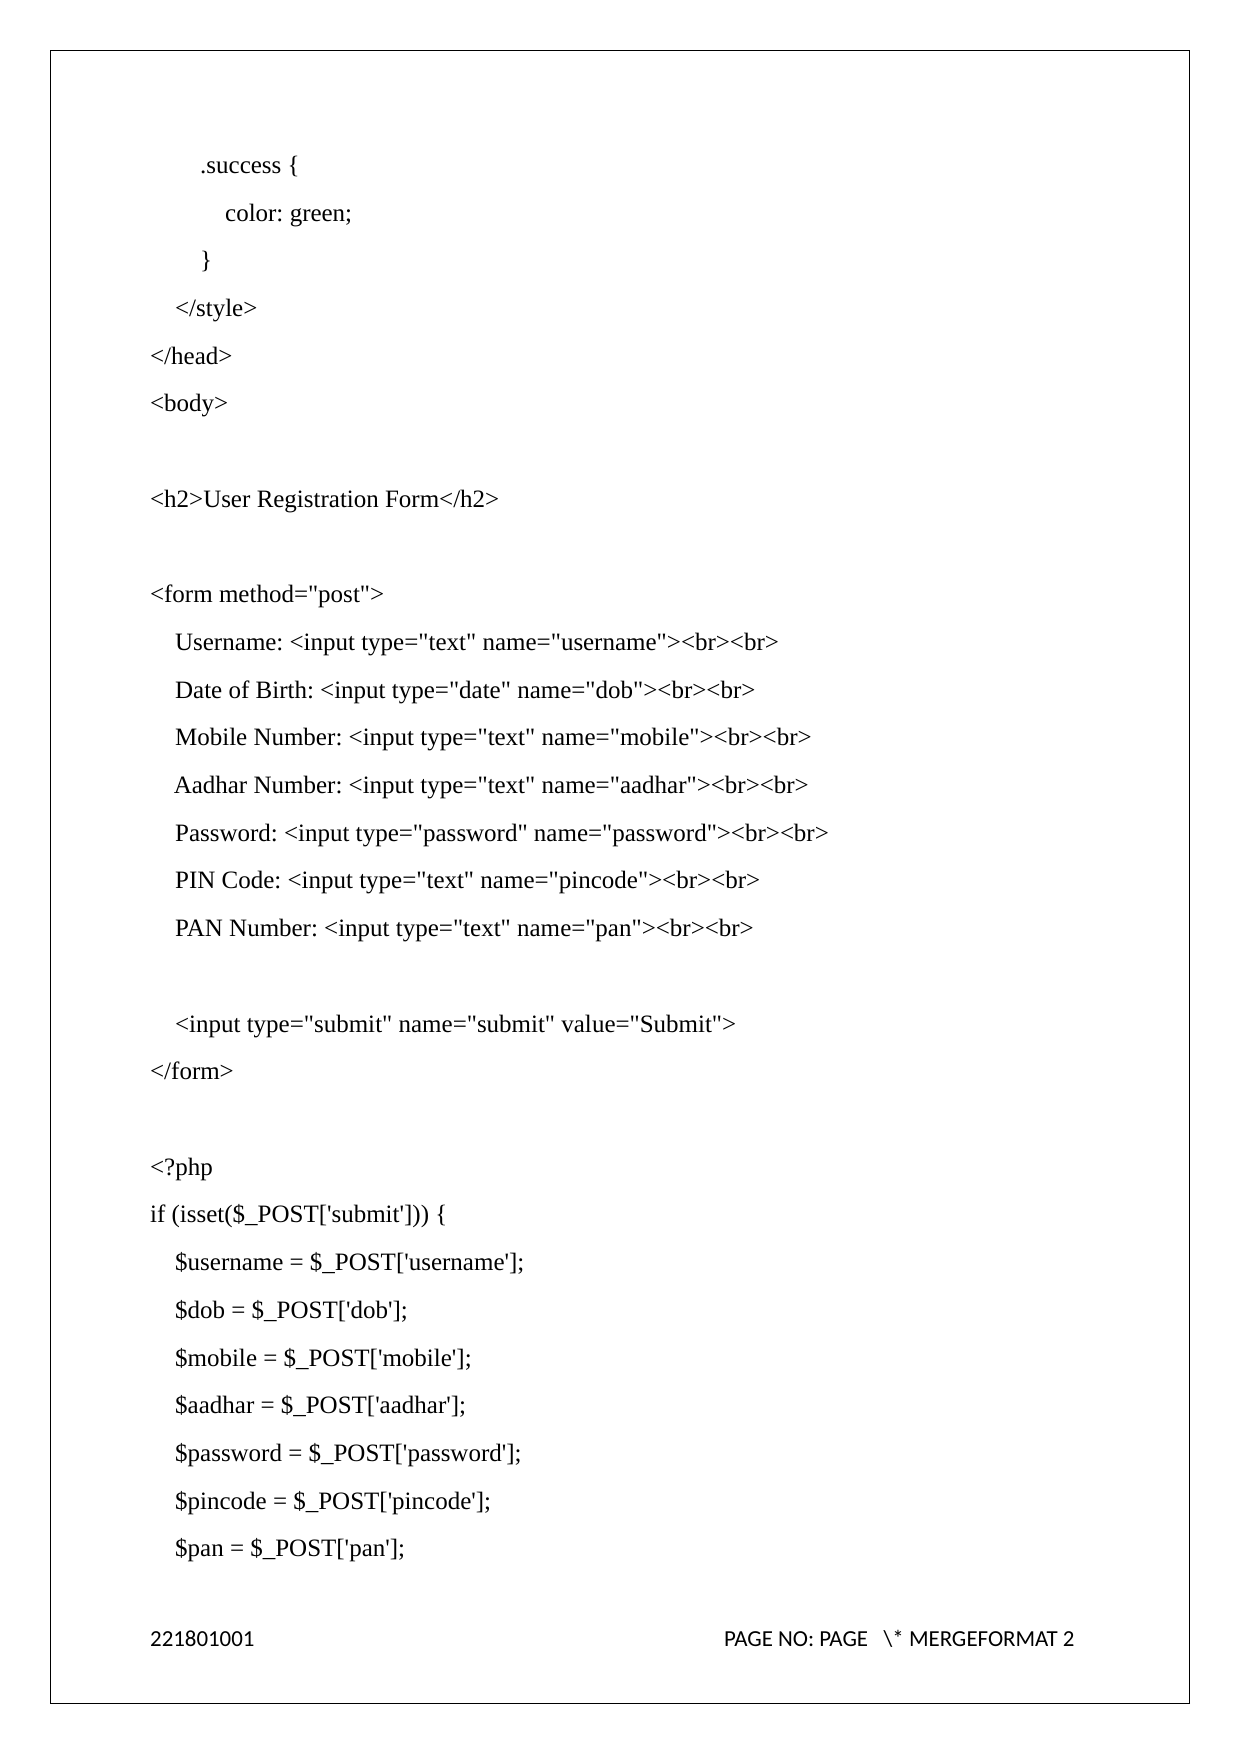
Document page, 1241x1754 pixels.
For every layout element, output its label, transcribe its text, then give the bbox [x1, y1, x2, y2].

text Password: <input type="password" name="password"><br><br> [150, 818, 1090, 847]
text $username = $_POST['username']; [150, 1247, 1090, 1276]
text .success { [150, 150, 1090, 179]
text <form method="post"> [150, 579, 1090, 608]
text <?php [150, 1152, 1090, 1181]
text <input type="submit" name="submit" value="Submit"> [150, 1009, 1090, 1037]
text $pan = $_POST['pan']; [150, 1533, 1090, 1562]
text <body> [150, 388, 1090, 417]
text $aadhar = $_POST['aadhar']; [150, 1390, 1090, 1419]
text $dob = $_POST['dob']; [150, 1295, 1090, 1324]
text $password = $_POST['password']; [150, 1438, 1090, 1467]
text <h2>User Registration Form</h2> [150, 484, 1090, 513]
text Date of Birth: <input type="date" name="dob"><br><br> [150, 675, 1090, 703]
text PIN Code: <input type="text" name="pincode"><br><br> [150, 866, 1090, 894]
text </form> [150, 1056, 1090, 1085]
text } [150, 245, 1090, 274]
text $mobile = $_POST['mobile']; [150, 1343, 1090, 1371]
text Username: <input type="text" name="username"><br><br> [150, 627, 1090, 656]
text Mobile Number: <input type="text" name="mobile"><br><br> [150, 722, 1090, 751]
text </style> [150, 293, 1090, 322]
text if (isset($_POST['submit'])) { [150, 1199, 1090, 1228]
text $pincode = $_POST['pincode']; [150, 1486, 1090, 1514]
text color: green; [150, 198, 1090, 226]
text PAN Number: <input type="text" name="pan"><br><br> [150, 913, 1090, 942]
text Aadhar Number: <input type="text" name="aadhar"><br><br> [150, 770, 1090, 799]
text </head> [150, 341, 1090, 369]
